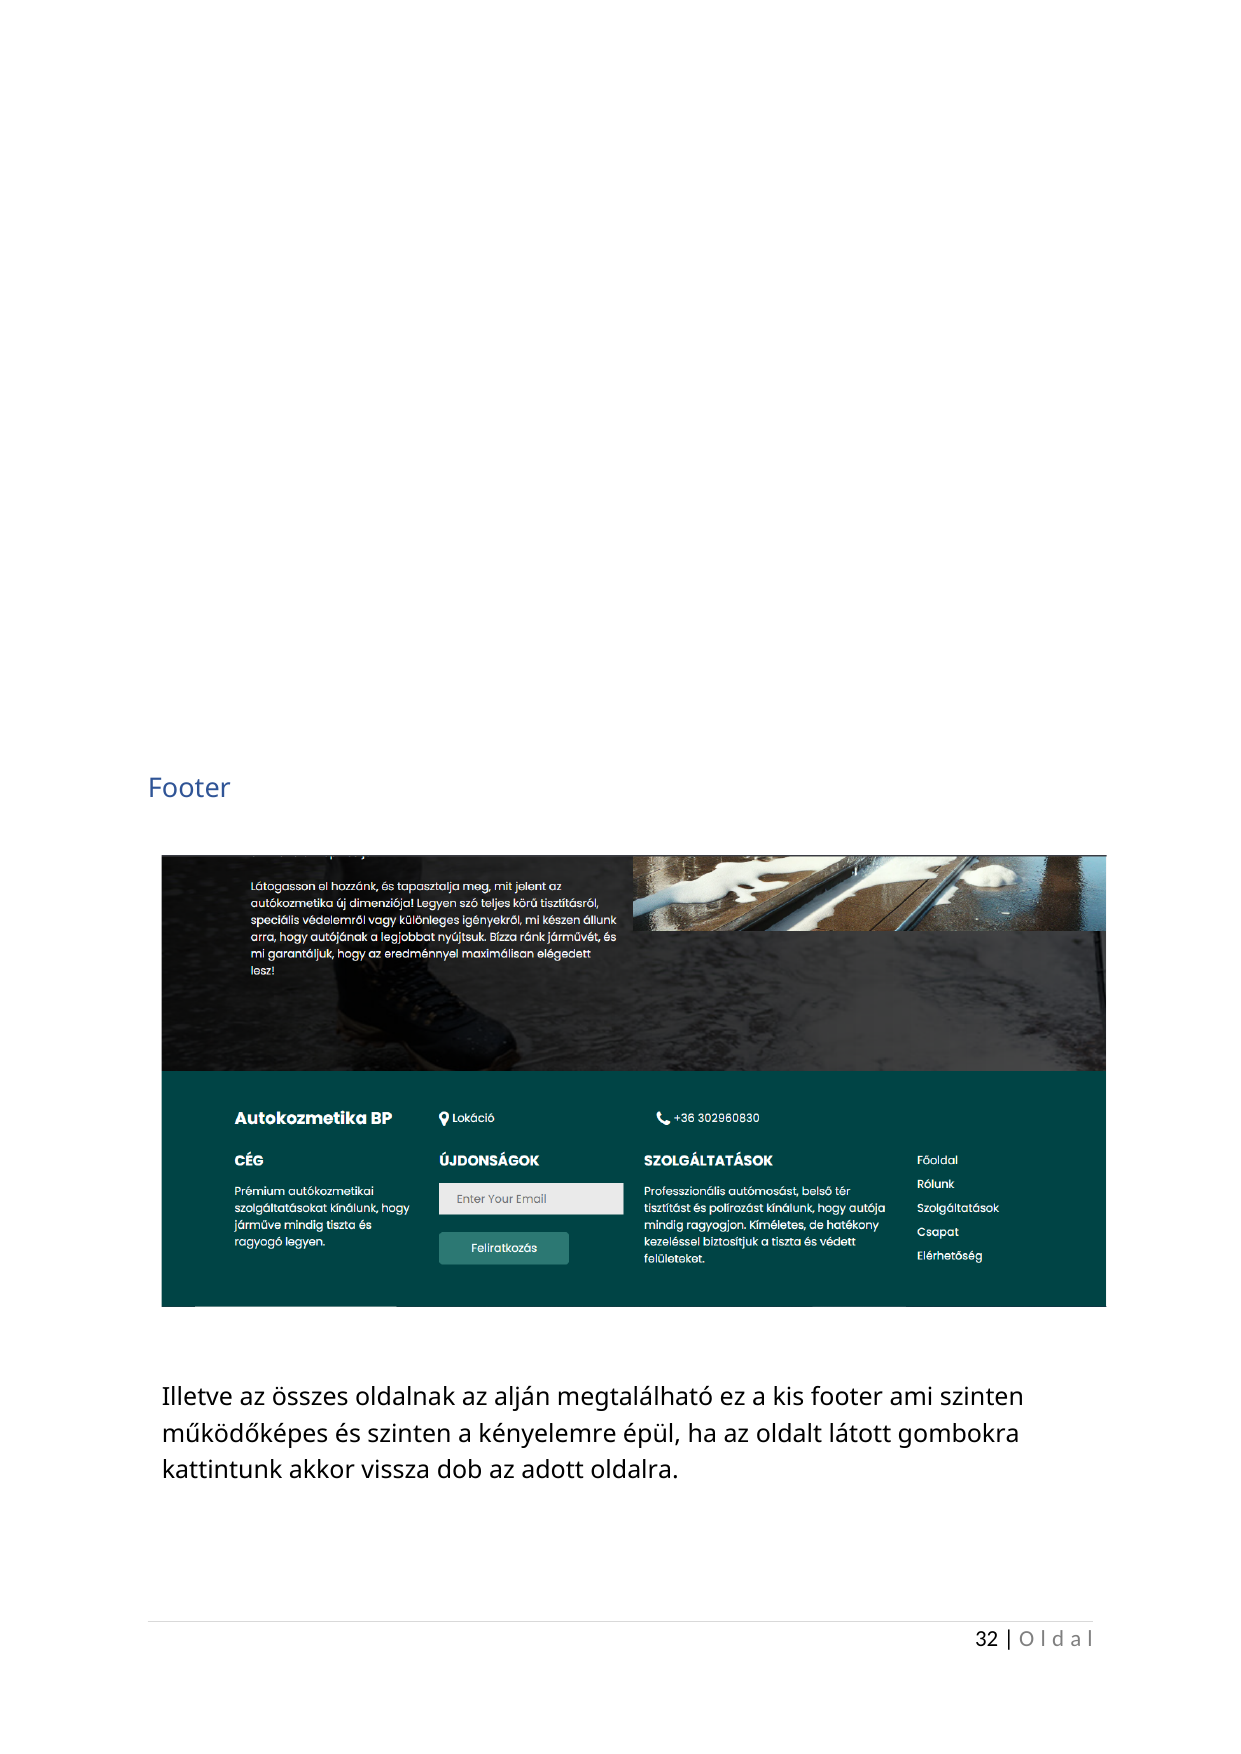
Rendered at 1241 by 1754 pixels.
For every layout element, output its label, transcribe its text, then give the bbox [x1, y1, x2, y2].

picture [161, 855, 1107, 1307]
subtitle Footer [148, 768, 1093, 805]
text Illetve az összes oldalnak az alján megtalálható ez a kis footer ami szinten működőképes és szinten a kényelemre épül, ha az oldalt látott gombokra kattintunk akkor vissza dob az adott oldalra. [162, 1378, 1093, 1486]
